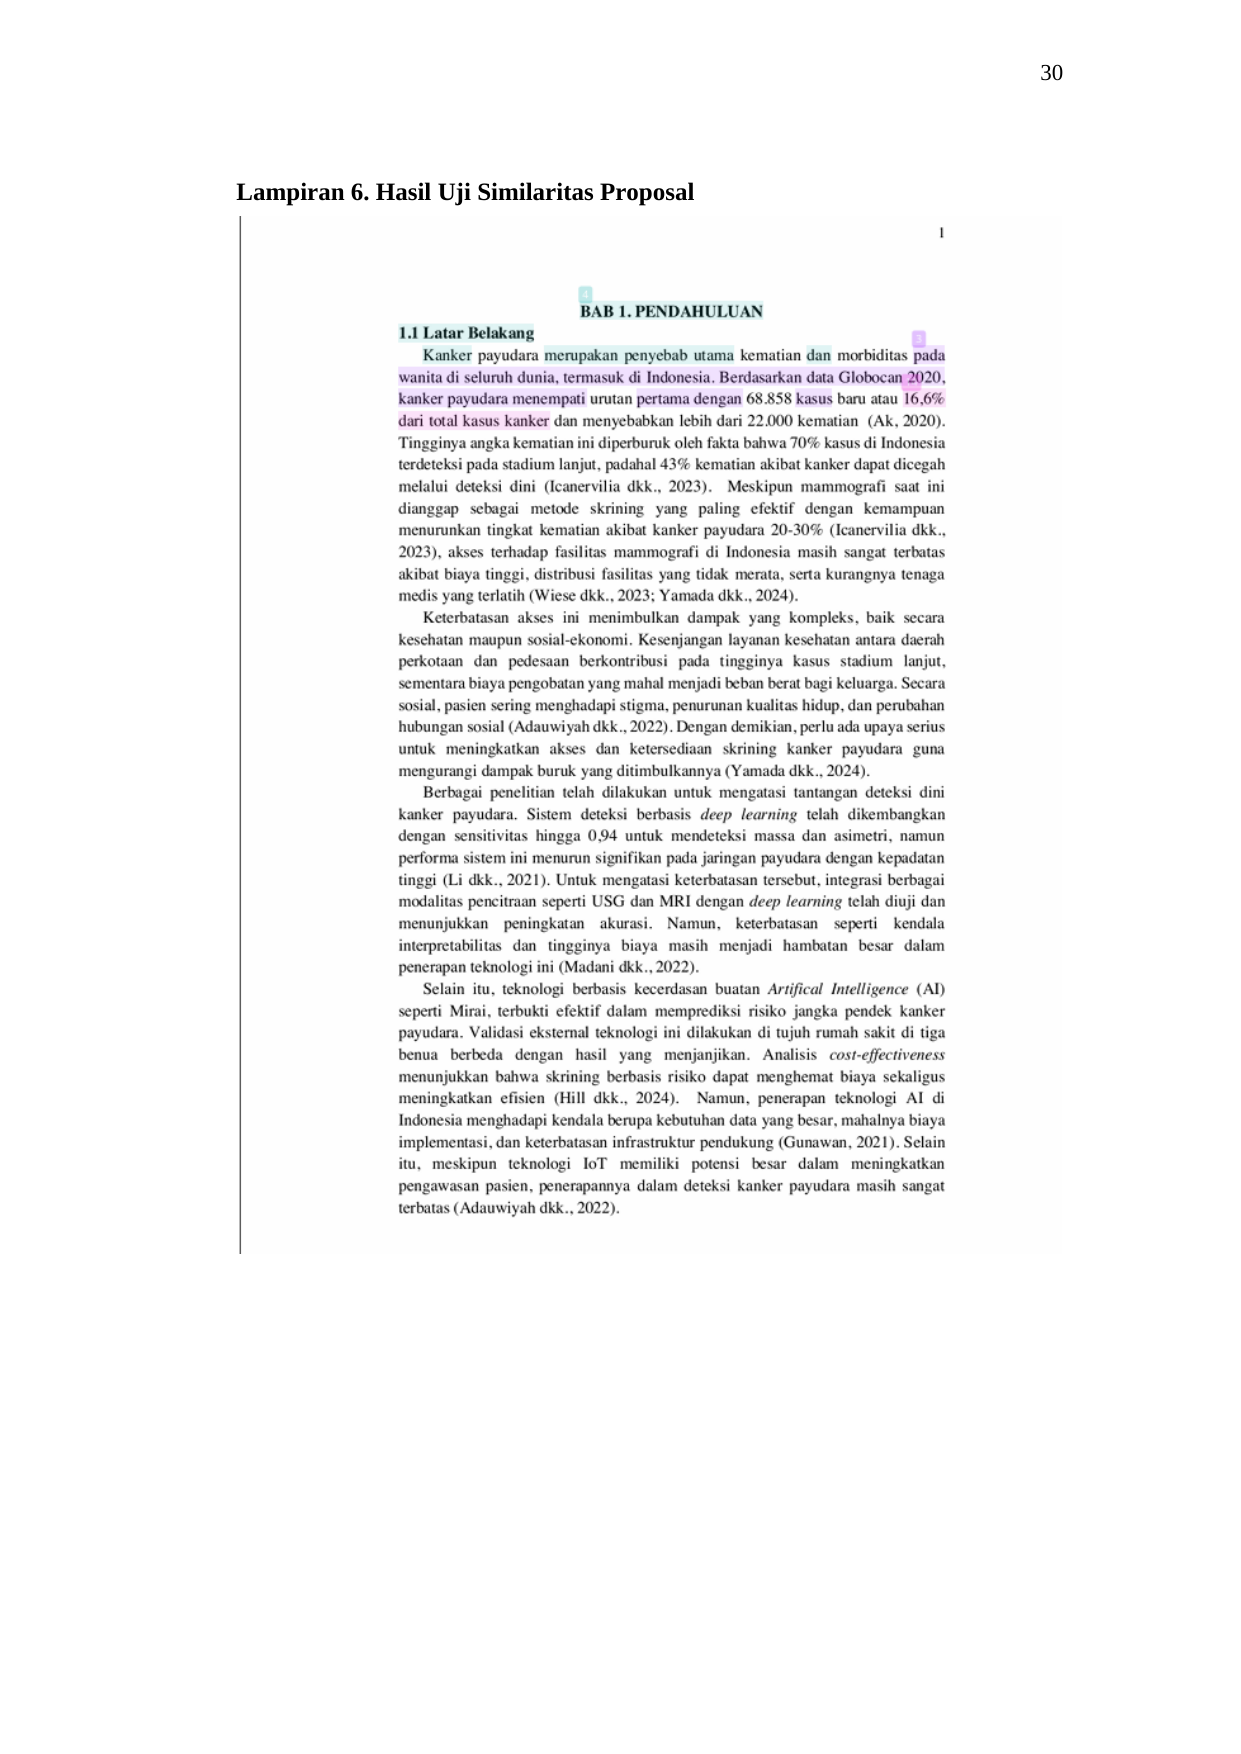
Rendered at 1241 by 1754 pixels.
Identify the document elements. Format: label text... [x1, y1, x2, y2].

subtitle Lampiran 6. Hasil Uji Similaritas Proposal [236, 177, 1063, 206]
picture [236, 216, 1064, 1254]
